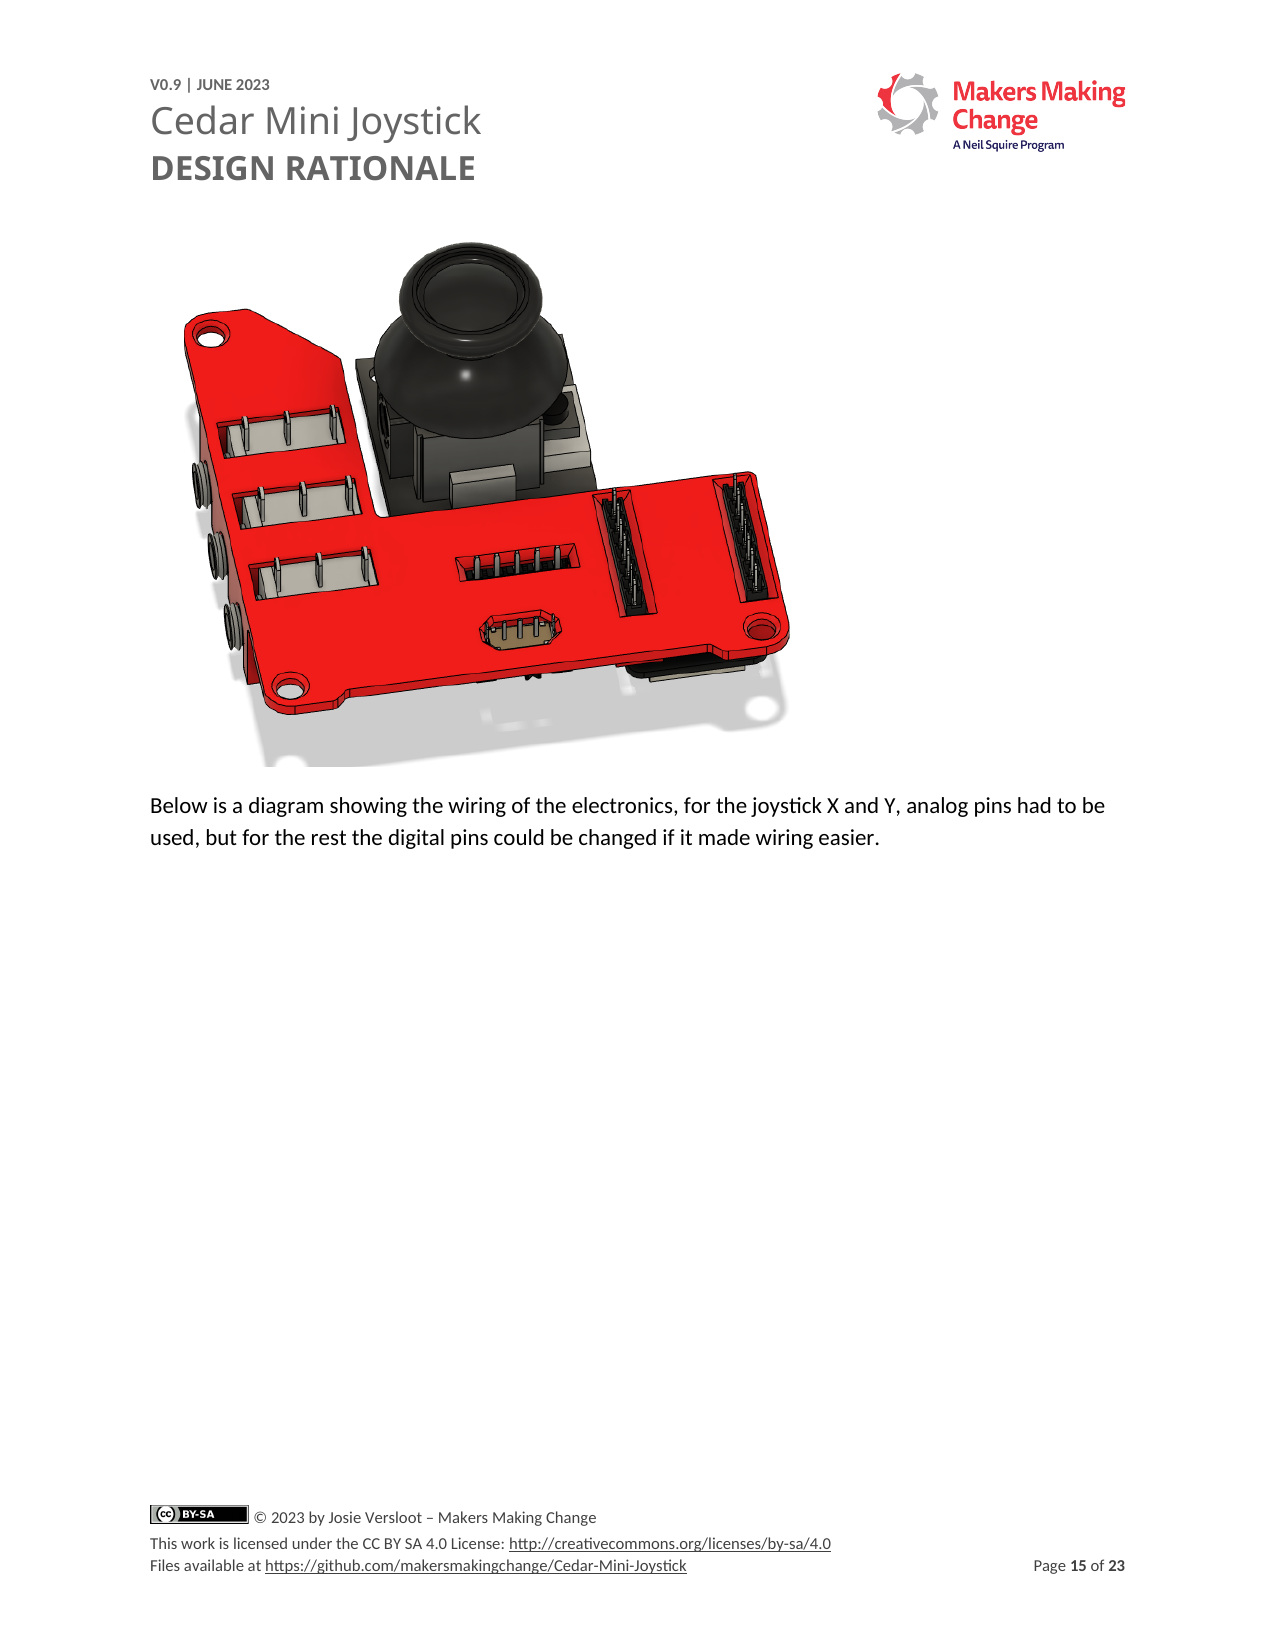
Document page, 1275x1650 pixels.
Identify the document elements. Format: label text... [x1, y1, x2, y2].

picture [877, 73, 1125, 152]
picture [150, 1505, 249, 1524]
text Below is a diagram showing the wiring of the electronics, for the joystick X and Y, analog pins had to be used, but for the rest the digital pins could be changed if it made wiring easier. [150, 791, 1125, 852]
picture [150, 218, 826, 767]
